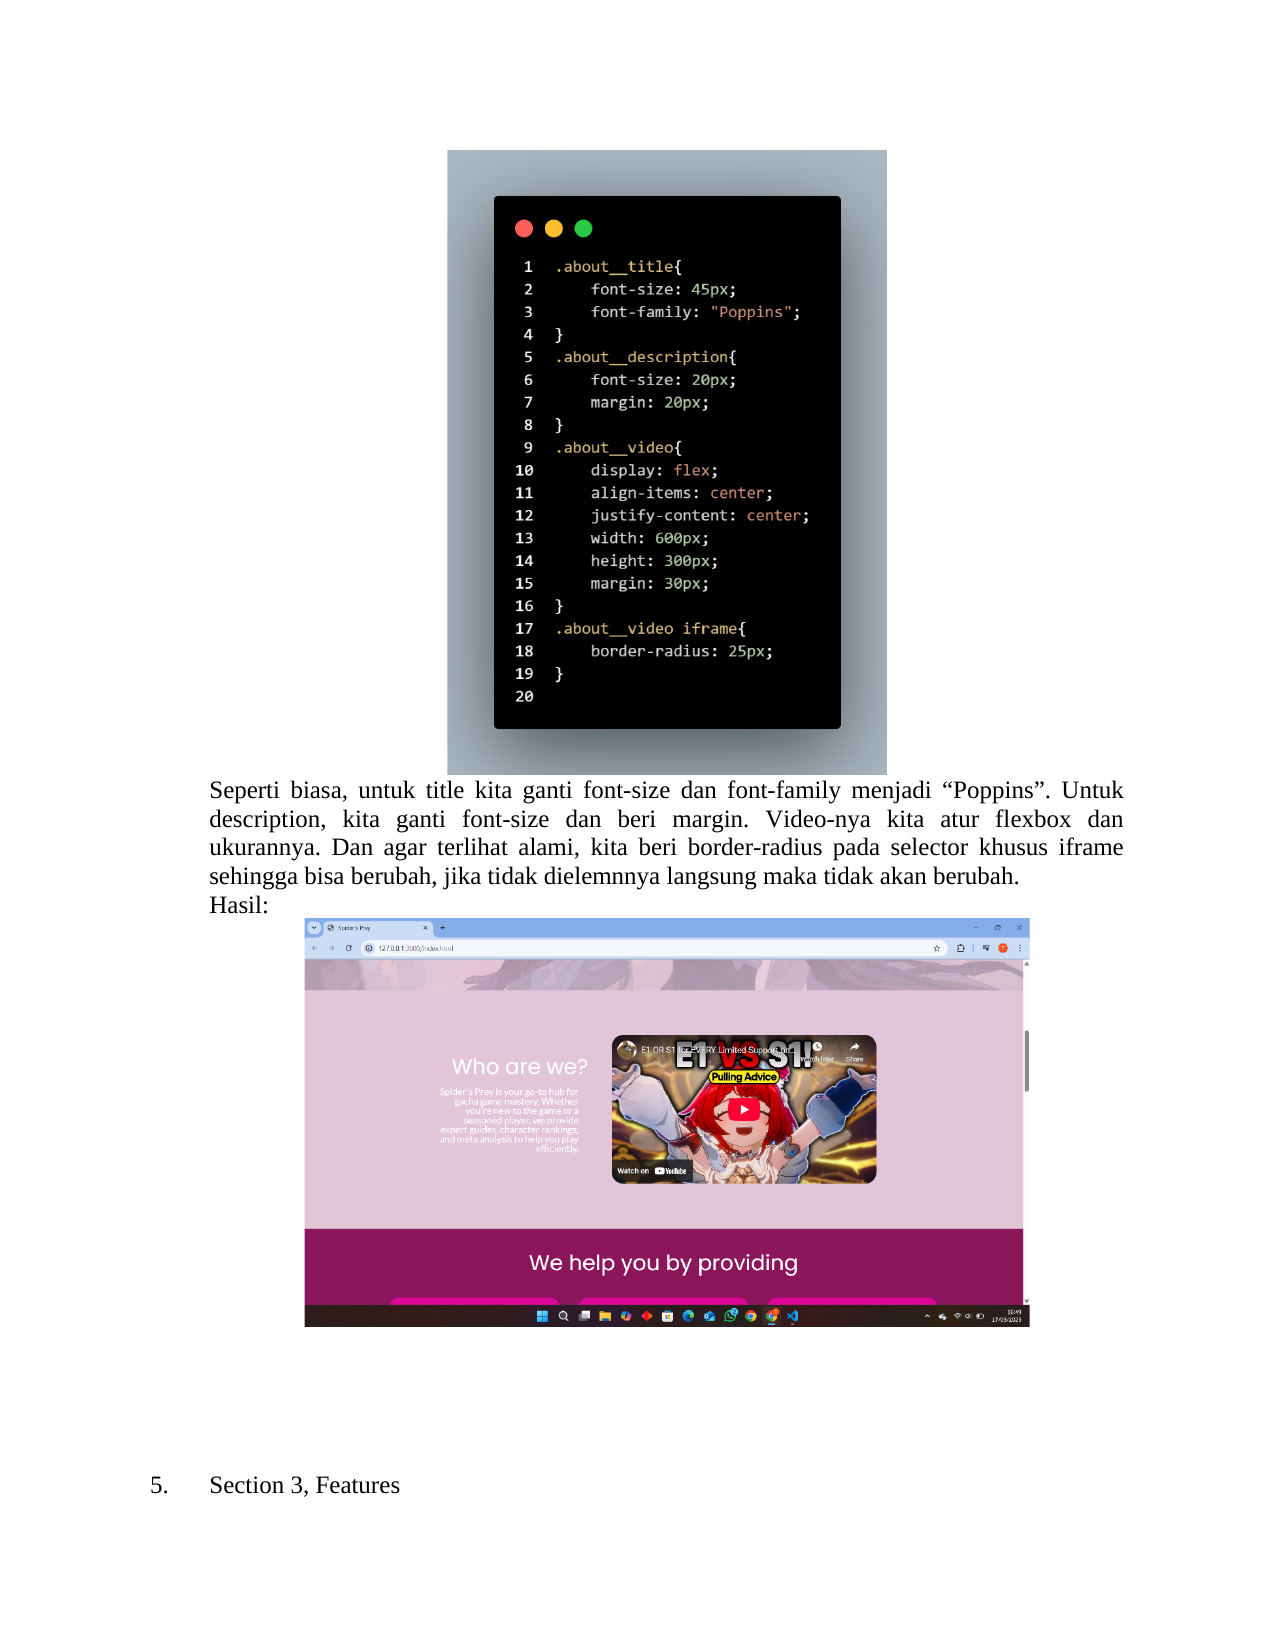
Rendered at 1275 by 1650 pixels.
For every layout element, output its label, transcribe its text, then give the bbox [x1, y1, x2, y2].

list Hasil: [209, 890, 1125, 919]
list Section 3, Features [150, 1470, 1125, 1499]
picture [447, 150, 887, 775]
list Seperti biasa, untuk title kita ganti font-size dan font-family menjadi “Poppins”. Untuk description, kita ganti font-size dan beri margin. Video-nya kita atur flexbox dan ukurannya. Dan agar terlihat alami, kita beri border-radius pada selector khusus iframe sehingga bisa berubah, jika tidak dielemnnya langsung maka tidak akan berubah. [209, 775, 1125, 890]
picture [304, 918, 1030, 1327]
